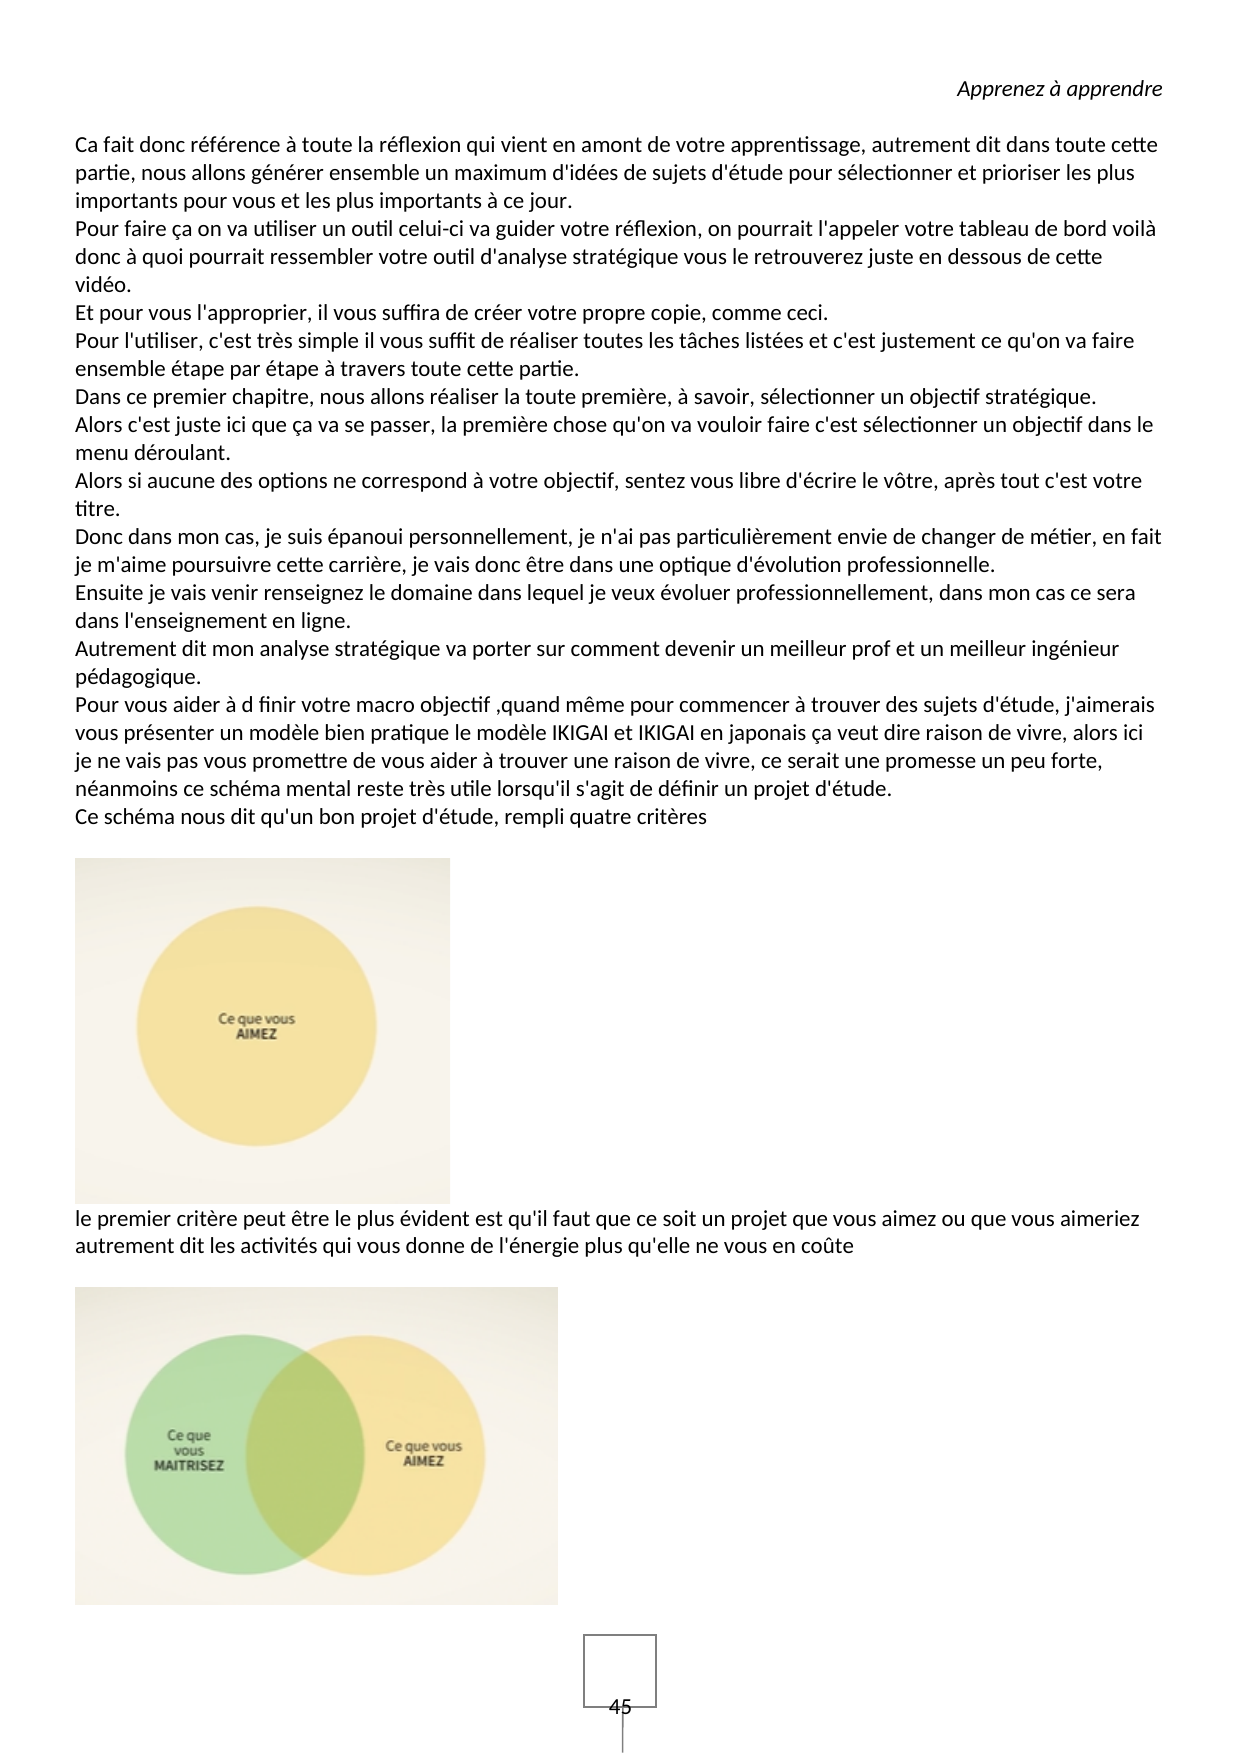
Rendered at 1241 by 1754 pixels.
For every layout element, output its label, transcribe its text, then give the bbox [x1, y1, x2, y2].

picture [75, 1287, 558, 1605]
text Autrement dit mon analyse stratégique va porter sur comment devenir un meilleur prof et un meilleur ingénieur pédagogique. [75, 634, 1165, 690]
text Alors si aucune des options ne correspond à votre objectif, sentez vous libre d'écrire le vôtre, après tout c'est votre titre. [75, 466, 1165, 522]
text Pour faire ça on va utiliser un outil celui-ci va guider votre réflexion, on pourrait l'appeler votre tableau de bord voilà donc à quoi pourrait ressembler votre outil d'analyse stratégique vous le retrouverez juste en dessous de cette vidéo. [75, 214, 1165, 298]
text Ce schéma nous dit qu'un bon projet d'étude, rempli quatre critères [75, 802, 1165, 830]
text Pour l'utiliser, c'est très simple il vous suffit de réaliser toutes les tâches listées et c'est justement ce qu'on va faire ensemble étape par étape à travers toute cette partie. [75, 326, 1165, 382]
text Donc dans mon cas, je suis épanoui personnellement, je n'ai pas particulièrement envie de changer de métier, en fait je m'aime poursuivre cette carrière, je vais donc être dans une optique d'évolution professionnelle. [75, 522, 1165, 578]
text Alors c'est juste ici que ça va se passer, la première chose qu'on va vouloir faire c'est sélectionner un objectif dans le menu déroulant. [75, 410, 1165, 466]
text Dans ce premier chapitre, nous allons réaliser la toute première, à savoir, sélectionner un objectif stratégique. [75, 382, 1165, 410]
text Ensuite je vais venir renseignez le domaine dans lequel je veux évoluer professionnellement, dans mon cas ce sera dans l'enseignement en ligne. [75, 578, 1165, 634]
picture [75, 858, 451, 1204]
text le premier critère peut être le plus évident est qu'il faut que ce soit un projet que vous aimez ou que vous aimeriez autrement dit les activités qui vous donne de l'énergie plus qu'elle ne vous en coûte [75, 1204, 1165, 1260]
text Pour vous aider à d finir votre macro objectif ,quand même pour commencer à trouver des sujets d'étude, j'aimerais vous présenter un modèle bien pratique le modèle IKIGAI et IKIGAI en japonais ça veut dire raison de vivre, alors ici je ne vais pas vous promettre de vous aider à trouver une raison de vivre, ce serait une promesse un peu forte, néanmoins ce schéma mental reste très utile lorsqu'il s'agit de définir un projet d'étude. [75, 690, 1165, 802]
text Ca fait donc référence à toute la réflexion qui vient en amont de votre apprentissage, autrement dit dans toute cette partie, nous allons générer ensemble un maximum d'idées de sujets d'étude pour sélectionner et prioriser les plus importants pour vous et les plus importants à ce jour. [75, 130, 1165, 214]
text Et pour vous l'approprier, il vous suffira de créer votre propre copie, comme ceci. [75, 298, 1165, 326]
